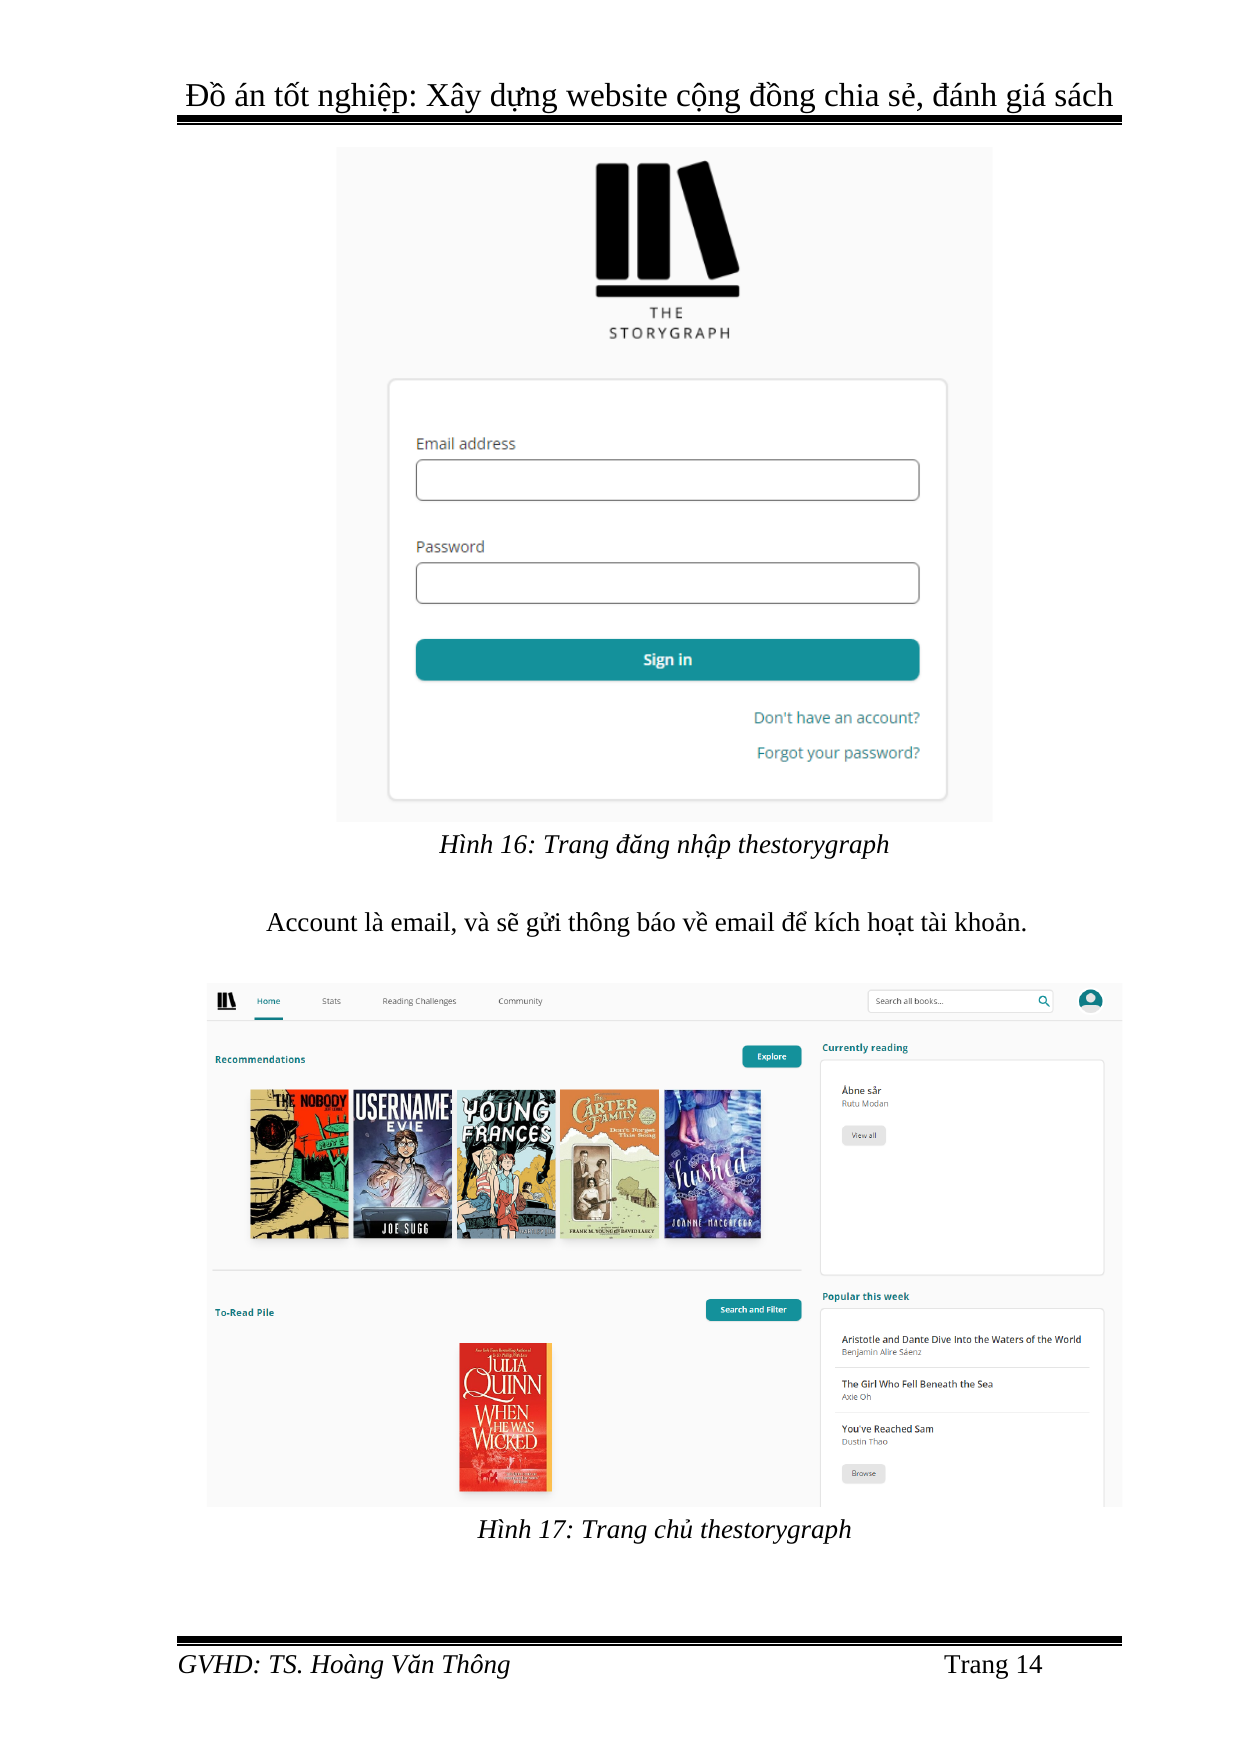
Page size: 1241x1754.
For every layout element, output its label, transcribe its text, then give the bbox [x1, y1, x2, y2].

list Hình 16: Trang đăng nhập thestorygraph [207, 828, 1122, 859]
list Hình 17: Trang chủ thestorygraph [207, 1513, 1122, 1544]
picture [206, 983, 1123, 1507]
list Account là email, và sẽ gửi thông báo về email để kích hoạt tài khoản. [207, 906, 1122, 937]
picture [336, 147, 993, 822]
